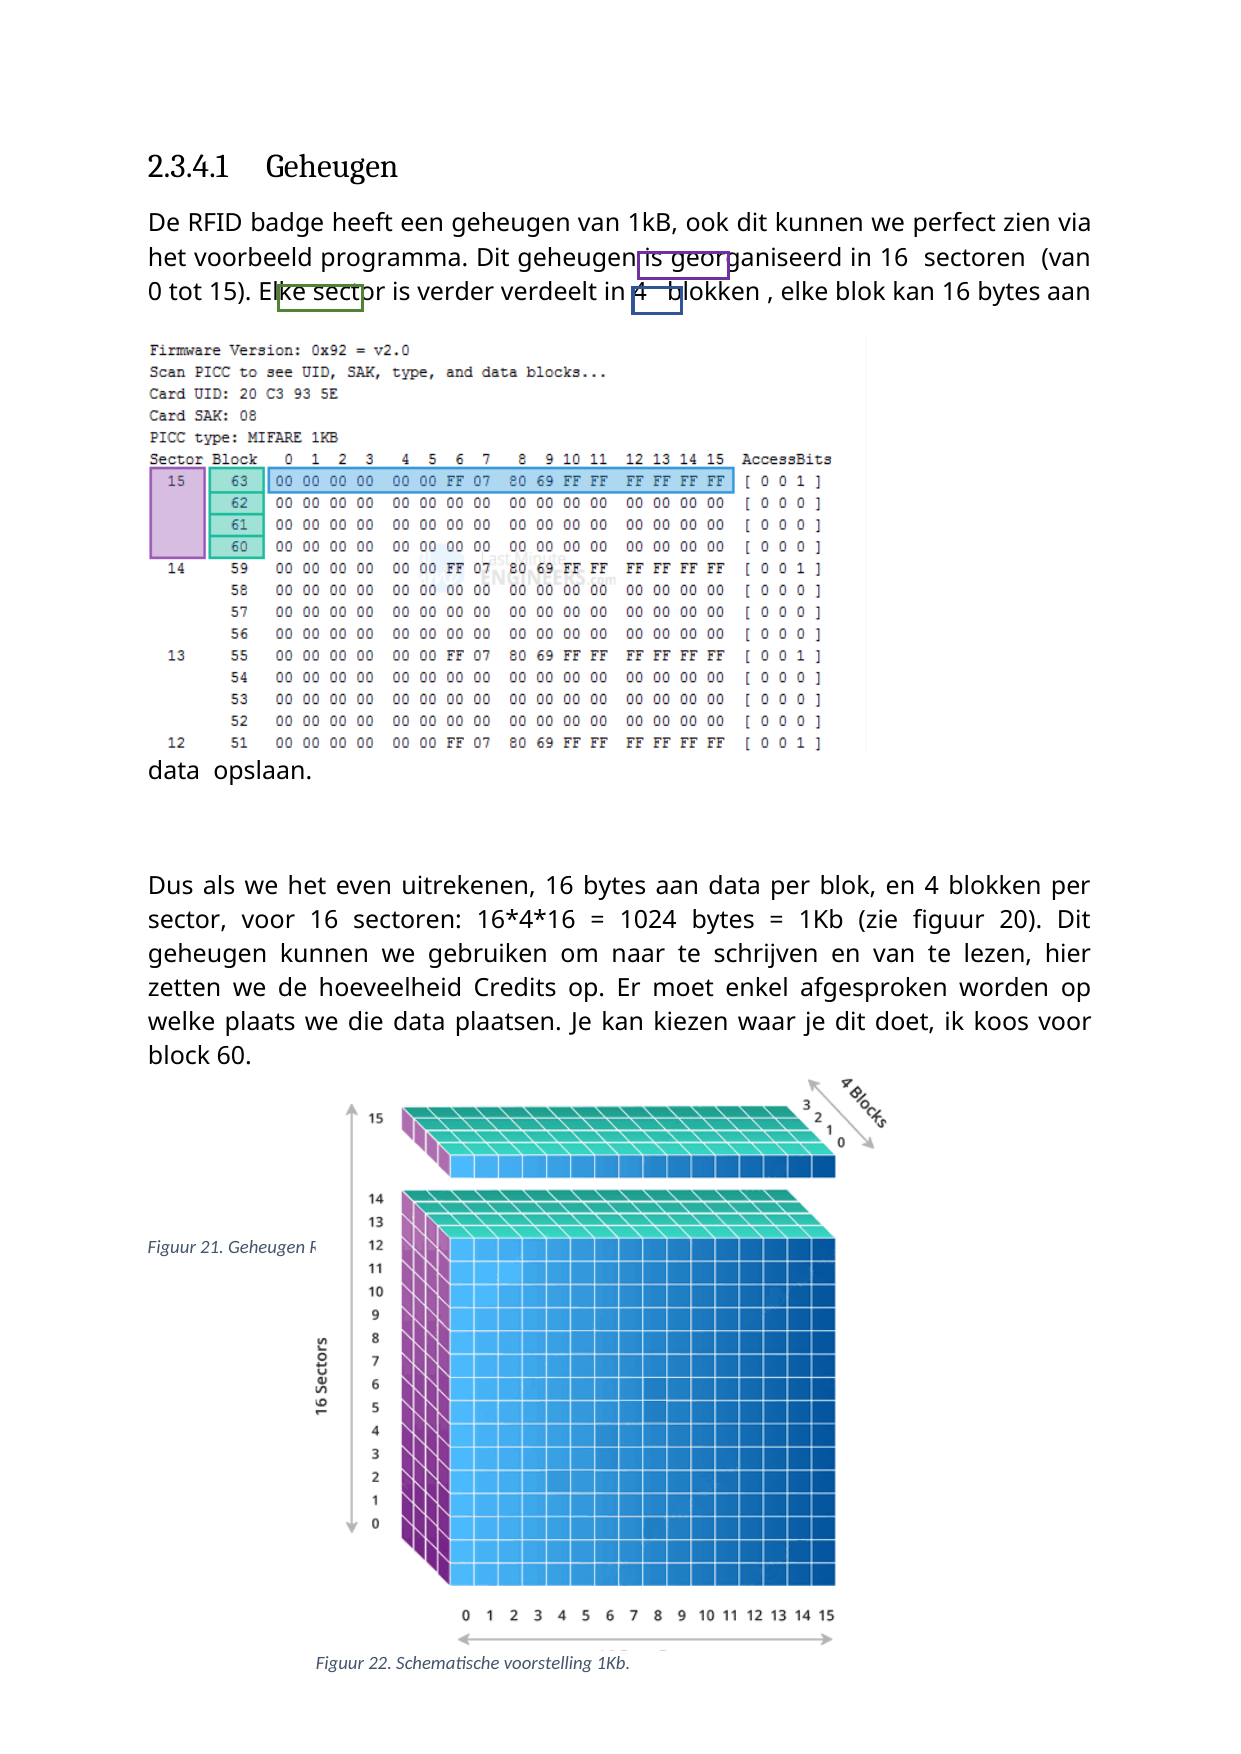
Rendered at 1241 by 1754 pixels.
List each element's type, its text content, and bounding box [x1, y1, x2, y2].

subtitle Geheugen [148, 148, 1093, 186]
text Dus als we het even uitrekenen, 16 bytes aan data per blok, en 4 blokken per sector, voor 16 sectoren: 16*4*16 = 1024 bytes = 1Kb (zie figuur 20). Dit geheugen kunnen we gebruiken om naar te schrijven en van te lezen, hier zetten we de hoeveelheid Credits op. Er moet enkel afgesproken worden op welke plaats we die data plaatsen. Je kan kiezen waar je dit doet, ik koos voor block 60. [148, 868, 1093, 1072]
picture [147, 336, 867, 753]
picture [315, 1078, 887, 1651]
